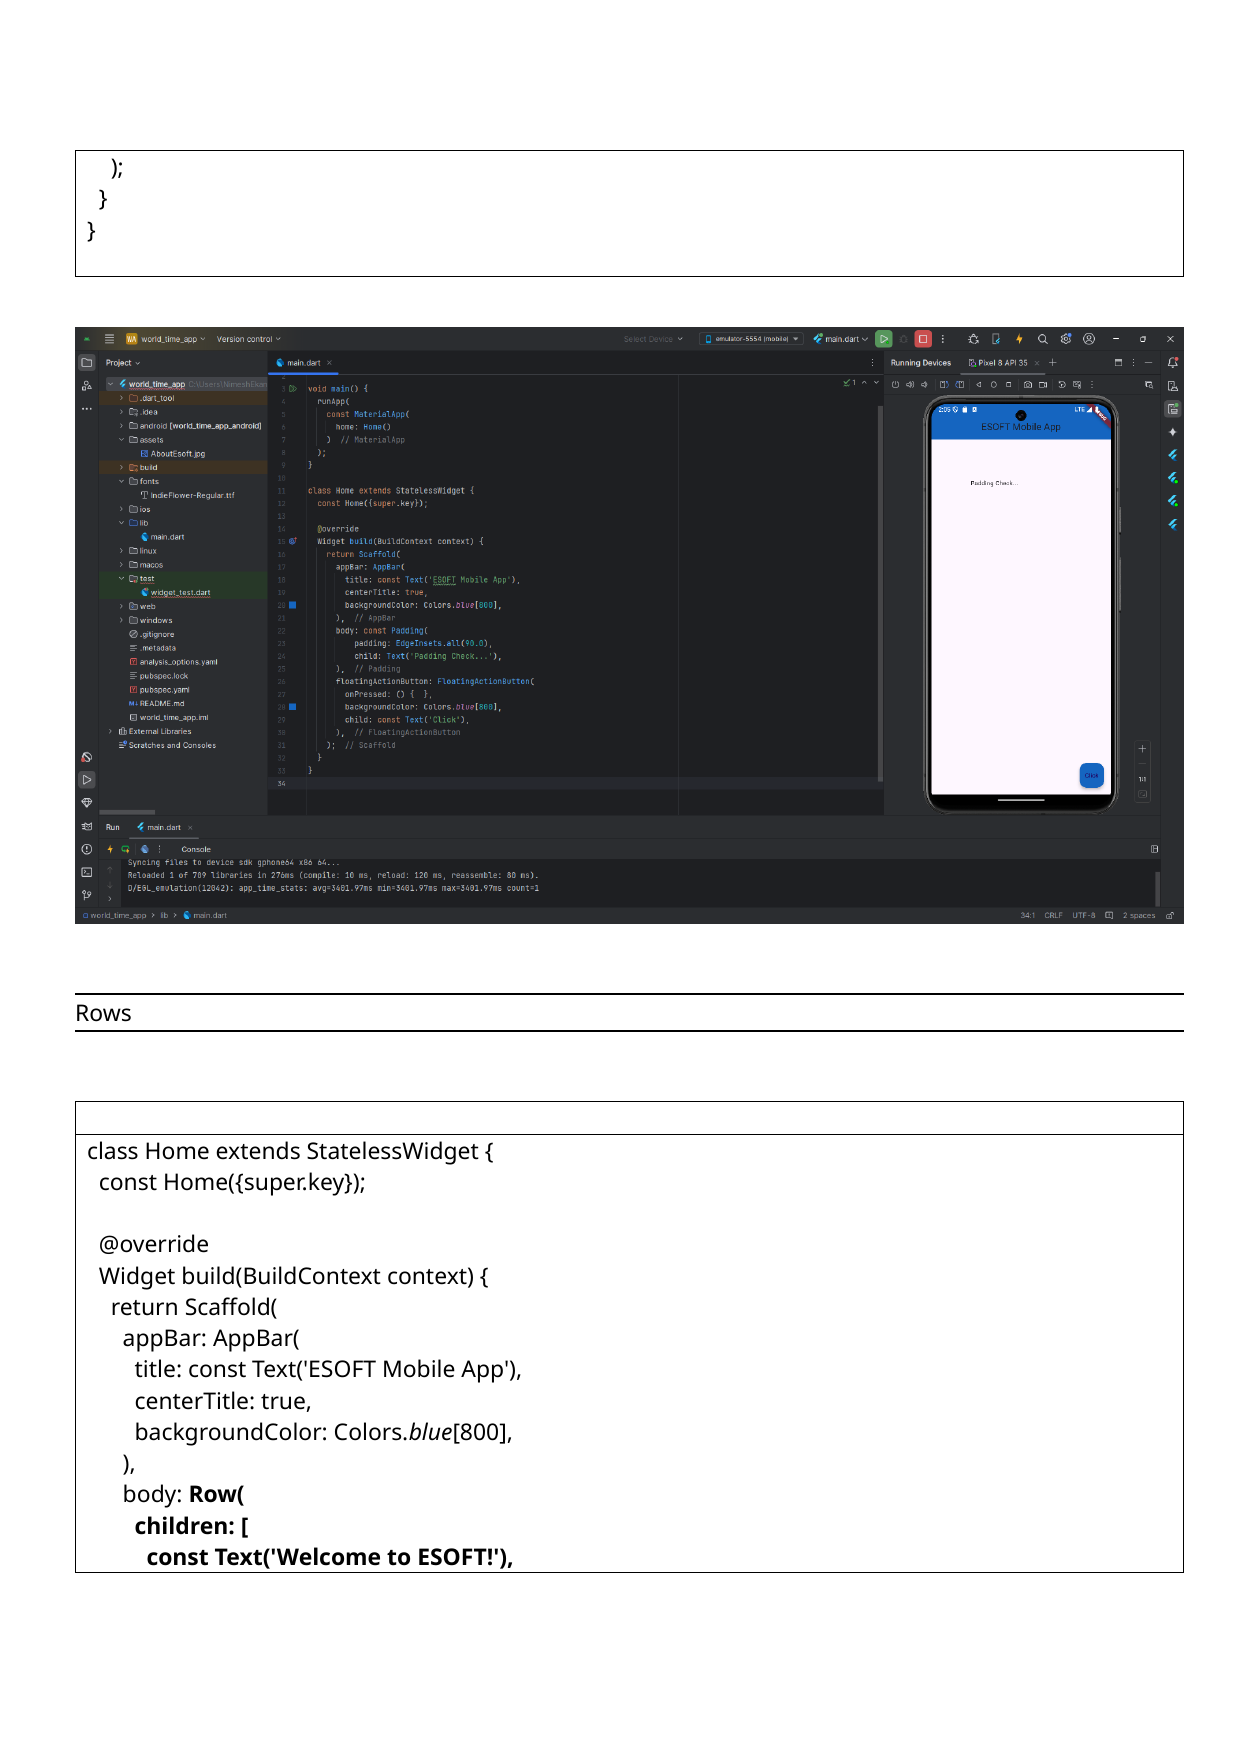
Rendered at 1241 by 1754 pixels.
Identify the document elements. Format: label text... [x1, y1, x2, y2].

text Rows [75, 995, 1184, 1030]
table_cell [76, 151, 1183, 276]
table_header [76, 1102, 1183, 1133]
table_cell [76, 1135, 1183, 1572]
picture [75, 327, 1184, 924]
